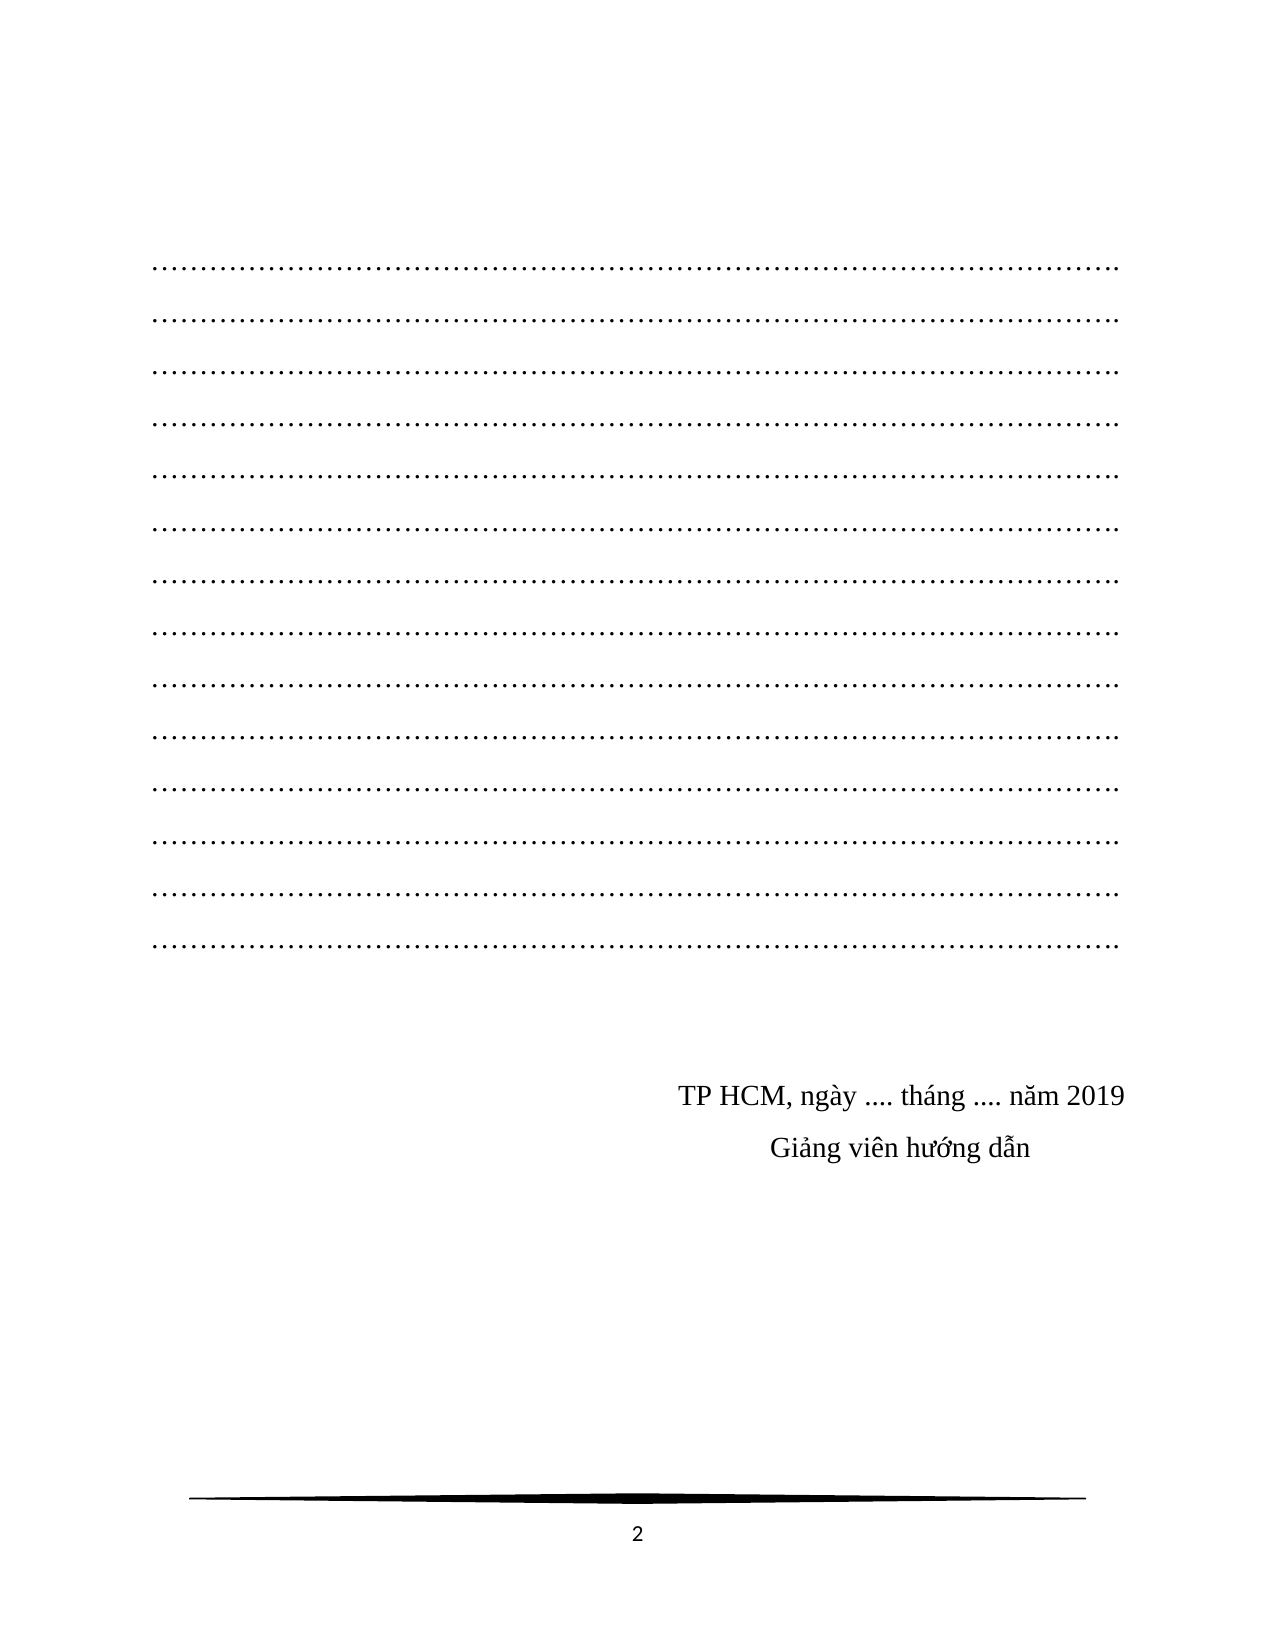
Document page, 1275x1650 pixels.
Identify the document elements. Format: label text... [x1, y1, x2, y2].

text ………………………………………………………………………………………. [150, 869, 1125, 902]
text ………………………………………………………………………………………. [150, 608, 1125, 642]
text ………………………………………………………………………………………. [150, 660, 1125, 694]
text ………………………………………………………………………………………. [150, 295, 1125, 328]
text ………………………………………………………………………………………. [150, 556, 1125, 589]
text Giảng viên hướng dẫn [600, 1130, 1125, 1163]
text ………………………………………………………………………………………. [150, 921, 1125, 955]
text ………………………………………………………………………………………. [150, 712, 1125, 746]
text ………………………………………………………………………………………. [150, 451, 1125, 485]
text ………………………………………………………………………………………. [150, 817, 1125, 850]
text ………………………………………………………………………………………. [150, 504, 1125, 537]
text ………………………………………………………………………………………. [150, 243, 1125, 276]
text TP HCM, ngày .... tháng .... năm 2019 [150, 1078, 1125, 1111]
text ………………………………………………………………………………………. [150, 399, 1125, 433]
text ………………………………………………………………………………………. [150, 347, 1125, 381]
text ………………………………………………………………………………………. [150, 764, 1125, 798]
